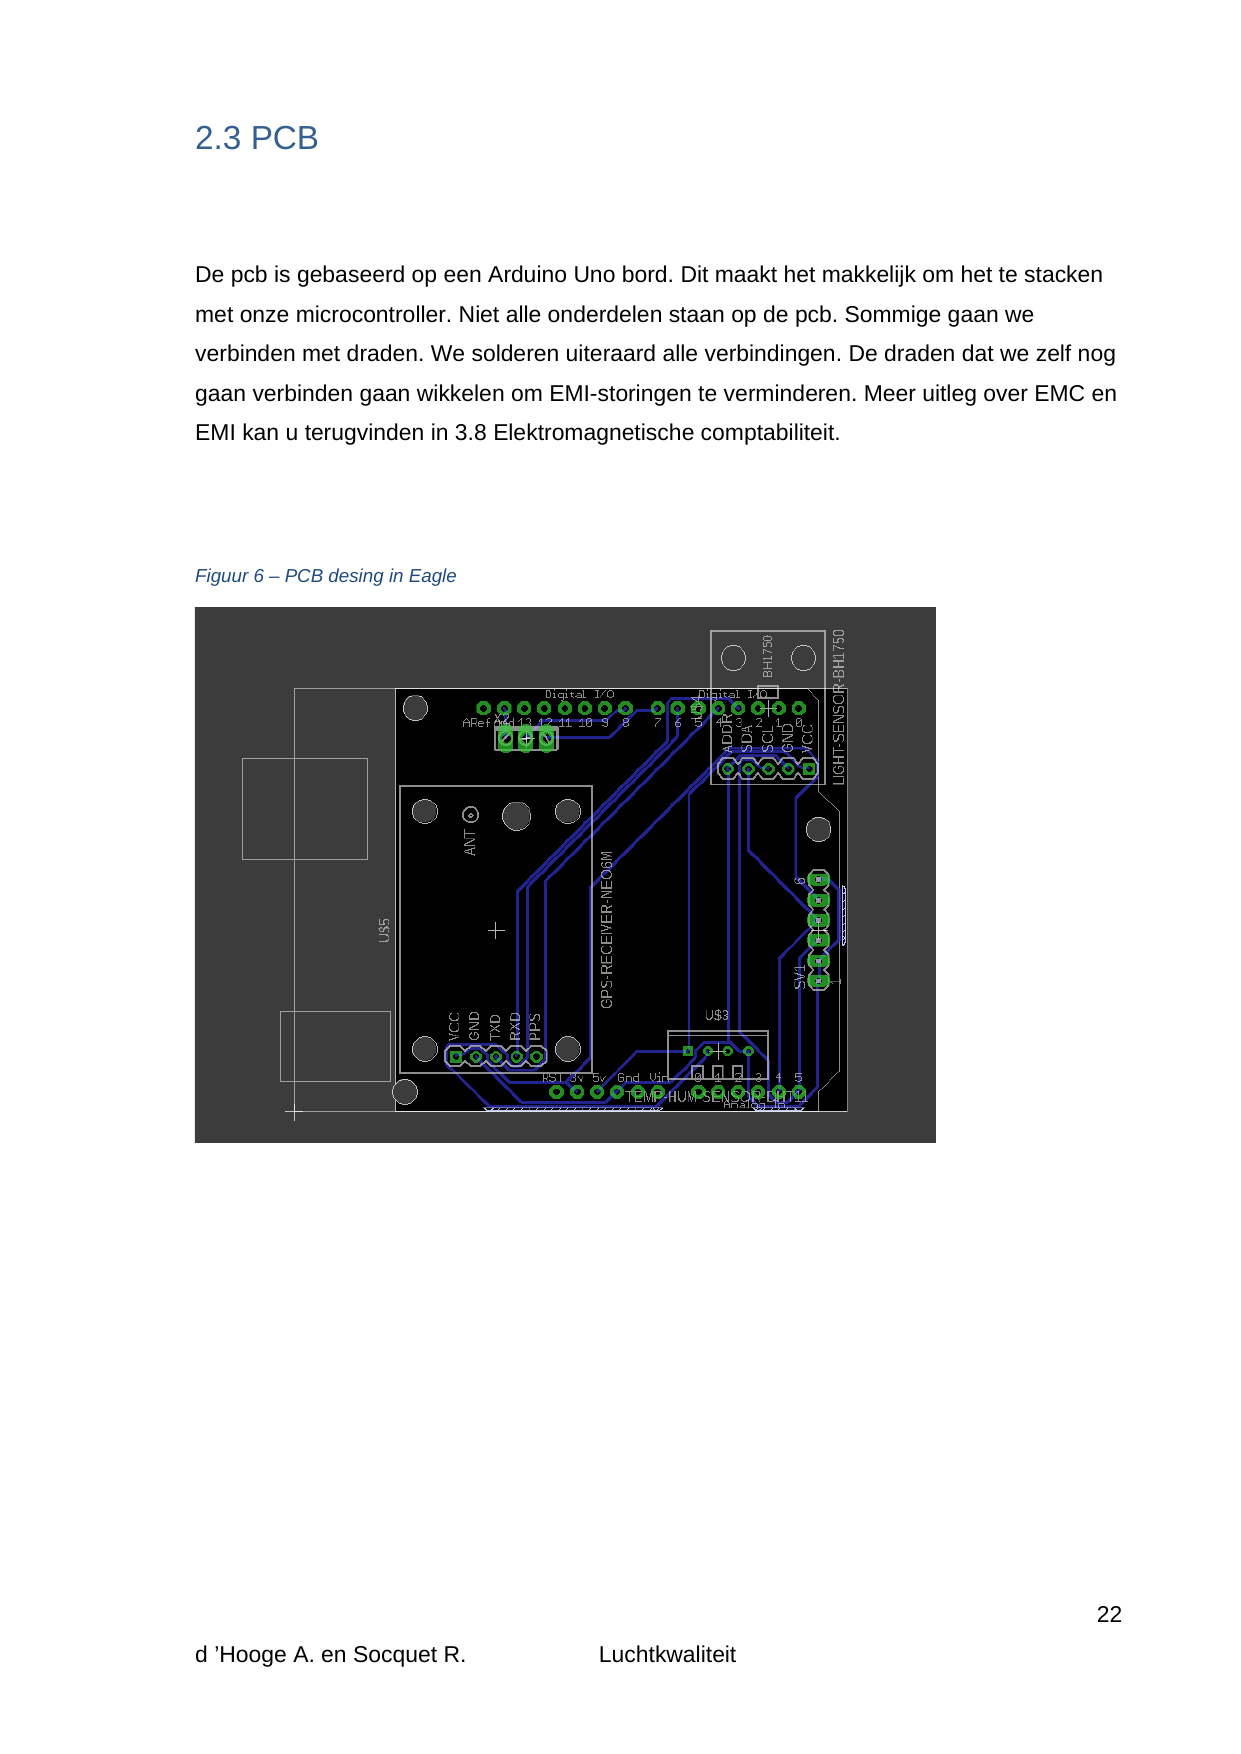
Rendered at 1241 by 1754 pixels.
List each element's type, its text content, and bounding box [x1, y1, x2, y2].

text De pcb is gebaseerd op een Arduino Uno bord. Dit maakt het makkelijk om het te stacken met onze microcontroller. Niet alle onderdelen staan op de pcb. Sommige gaan we verbinden met draden. We solderen uiteraard alle verbindingen. De draden dat we zelf nog gaan verbinden gaan wikkelen om EMI-storingen te verminderen. Meer uitleg over EMC en EMI kan u terugvinden in 3.8 Elektromagnetische comptabiliteit. [195, 261, 1122, 445]
picture [194, 607, 936, 1143]
text Figuur 6 – PCB desing in Eagle [195, 564, 1122, 586]
subtitle 2.3 PCB [195, 118, 1122, 157]
